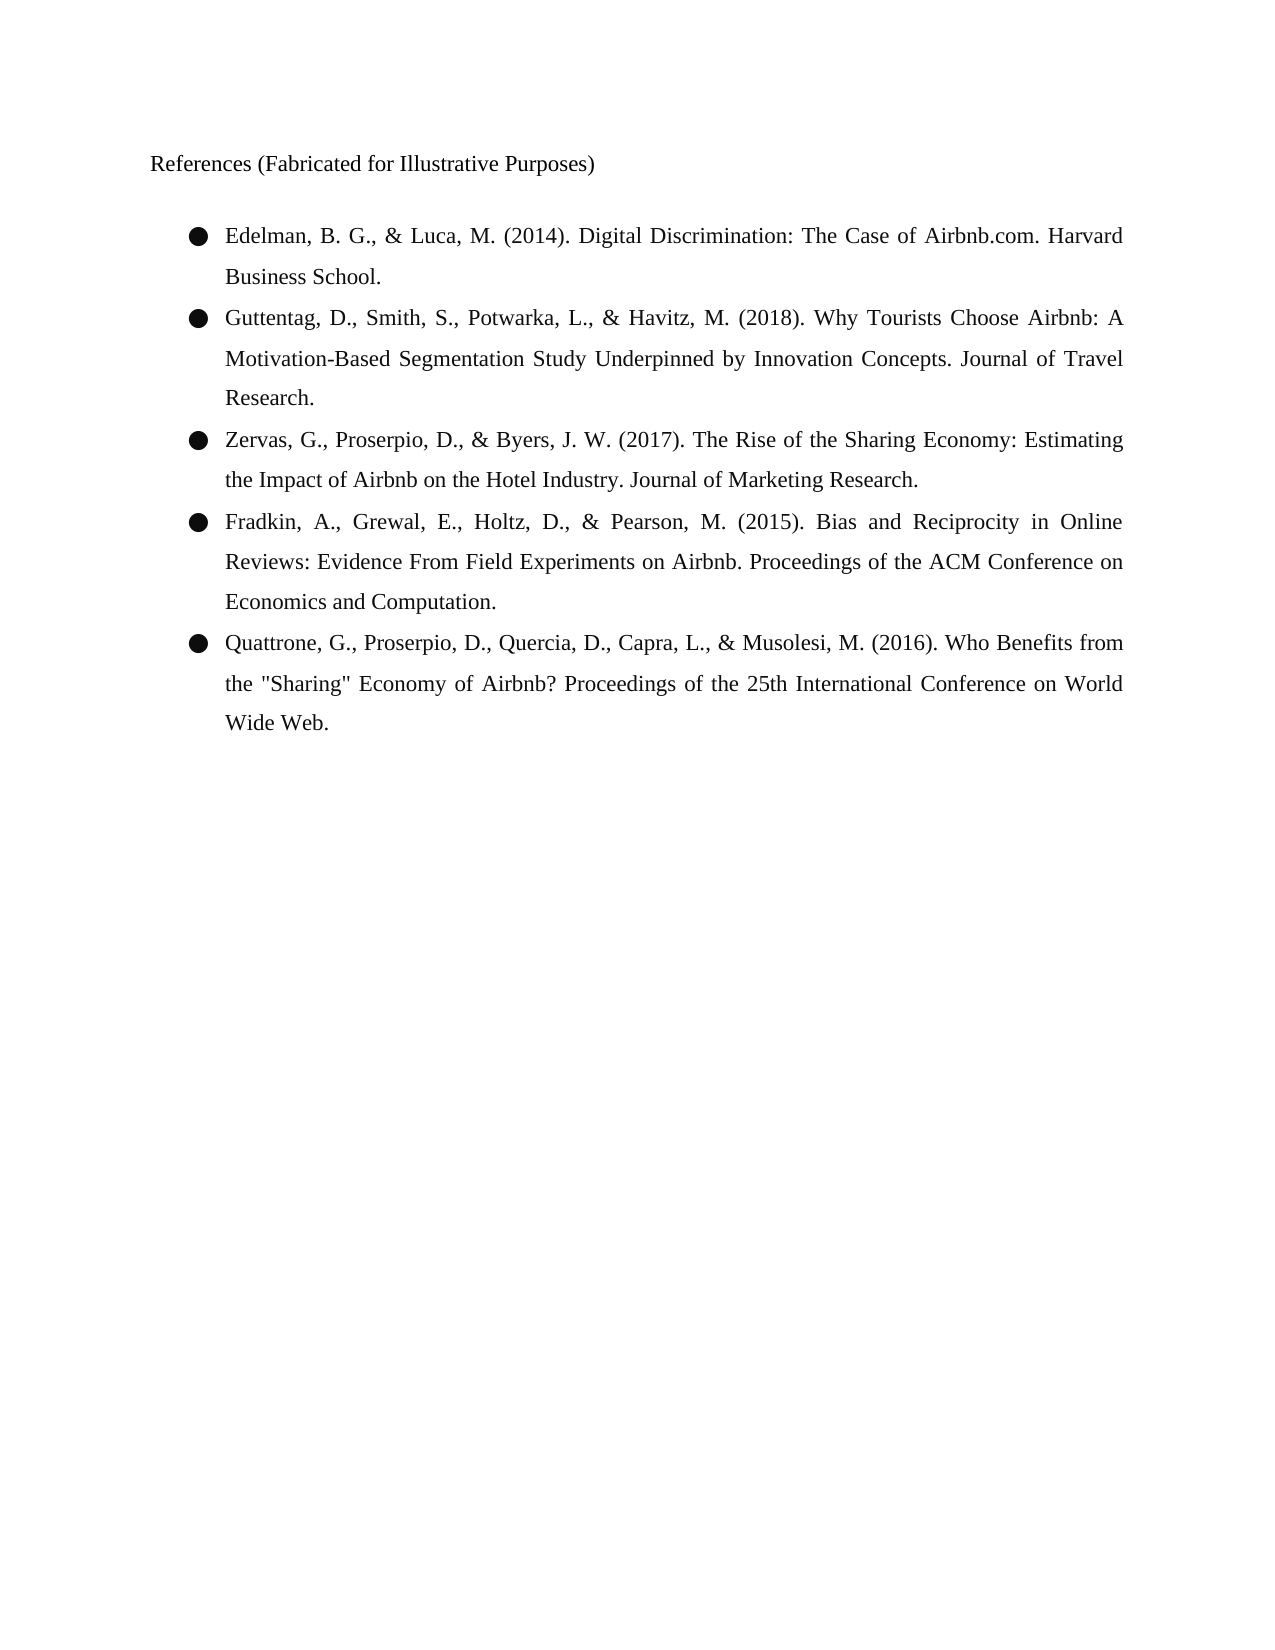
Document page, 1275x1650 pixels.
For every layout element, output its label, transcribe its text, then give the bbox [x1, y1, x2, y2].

text References (Fabricated for Illustrative Purposes) [150, 150, 1125, 176]
list Guttentag, D., Smith, S., Potwarka, L., & Havitz, M. (2018). Why Tourists Choose Airbnb: A Motivation-Based Segmentation Study Underpinned by Innovation Concepts. Journal of Travel Research. [187, 303, 1125, 411]
list Fradkin, A., Grewal, E., Holtz, D., & Pearson, M. (2015). Bias and Reciprocity in Online Reviews: Evidence From Field Experiments on Airbnb. Proceedings of the ACM Conference on Economics and Computation. [187, 506, 1125, 614]
list Quattrone, G., Proserpio, D., Quercia, D., Capra, L., & Musolesi, M. (2016). Who Benefits from the "Sharing" Economy of Airbnb? Proceedings of the 25th International Conference on World Wide Web. [187, 627, 1125, 735]
list Zervas, G., Proserpio, D., & Byers, J. W. (2017). The Rise of the Sharing Economy: Estimating the Impact of Airbnb on the Hotel Industry. Journal of Marketing Research. [187, 424, 1125, 493]
list Edelman, B. G., & Luca, M. (2014). Digital Discrimination: The Case of Airbnb.com. Harvard Business School. [187, 221, 1125, 289]
